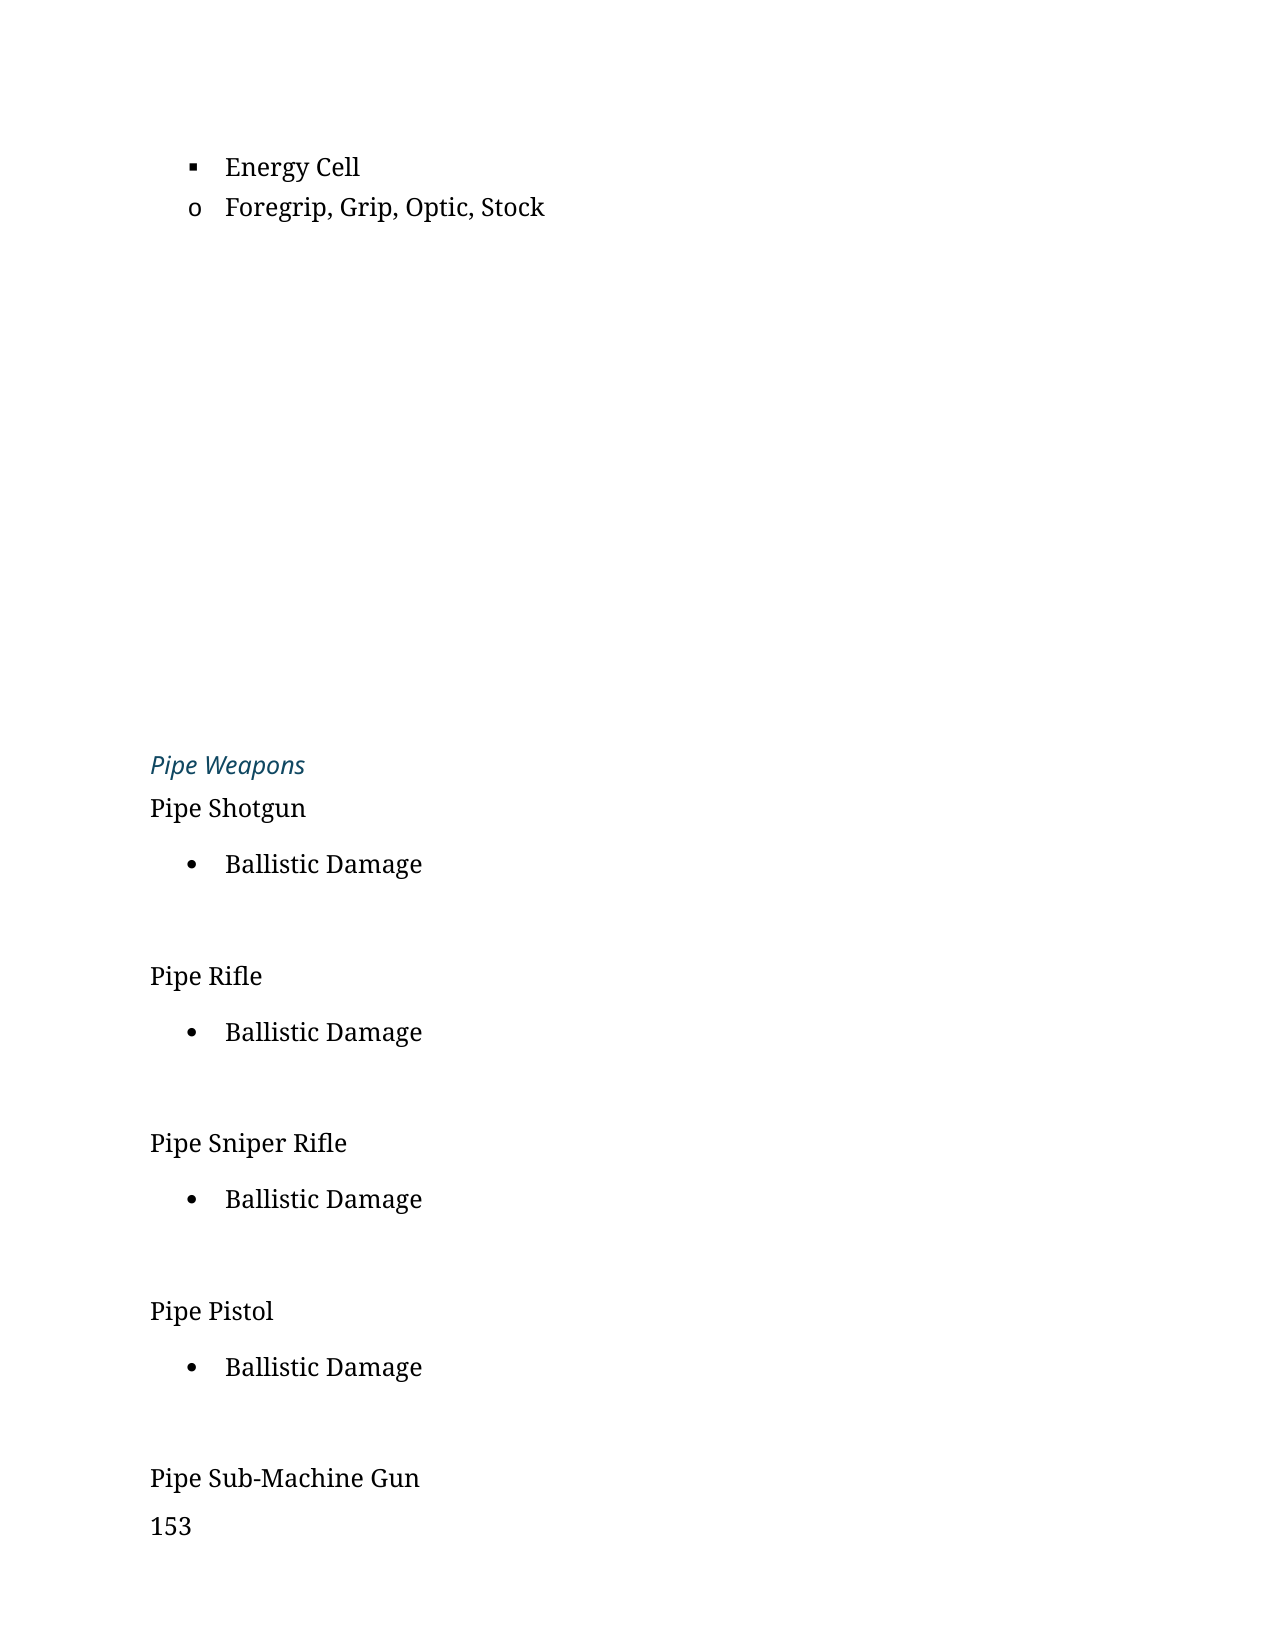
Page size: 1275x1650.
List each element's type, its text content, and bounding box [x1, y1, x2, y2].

list Ballistic Damage [187, 1182, 1125, 1216]
list Ballistic Damage [187, 1349, 1125, 1383]
list Energy Cell [187, 150, 1125, 184]
list Foregrip, Grip, Optic, Stock [187, 189, 1125, 223]
text Pipe Pistol [150, 1293, 1125, 1328]
text Pipe Shotgun [150, 791, 1125, 825]
text Pipe Sniper Rifle [150, 1126, 1125, 1160]
subtitle Pipe Weapons [150, 748, 1125, 782]
text Pipe Rifle [150, 958, 1125, 993]
text Pipe Sub-Machine Gun [150, 1461, 1125, 1495]
list Ballistic Damage [187, 1014, 1125, 1048]
list Ballistic Damage [187, 847, 1125, 881]
